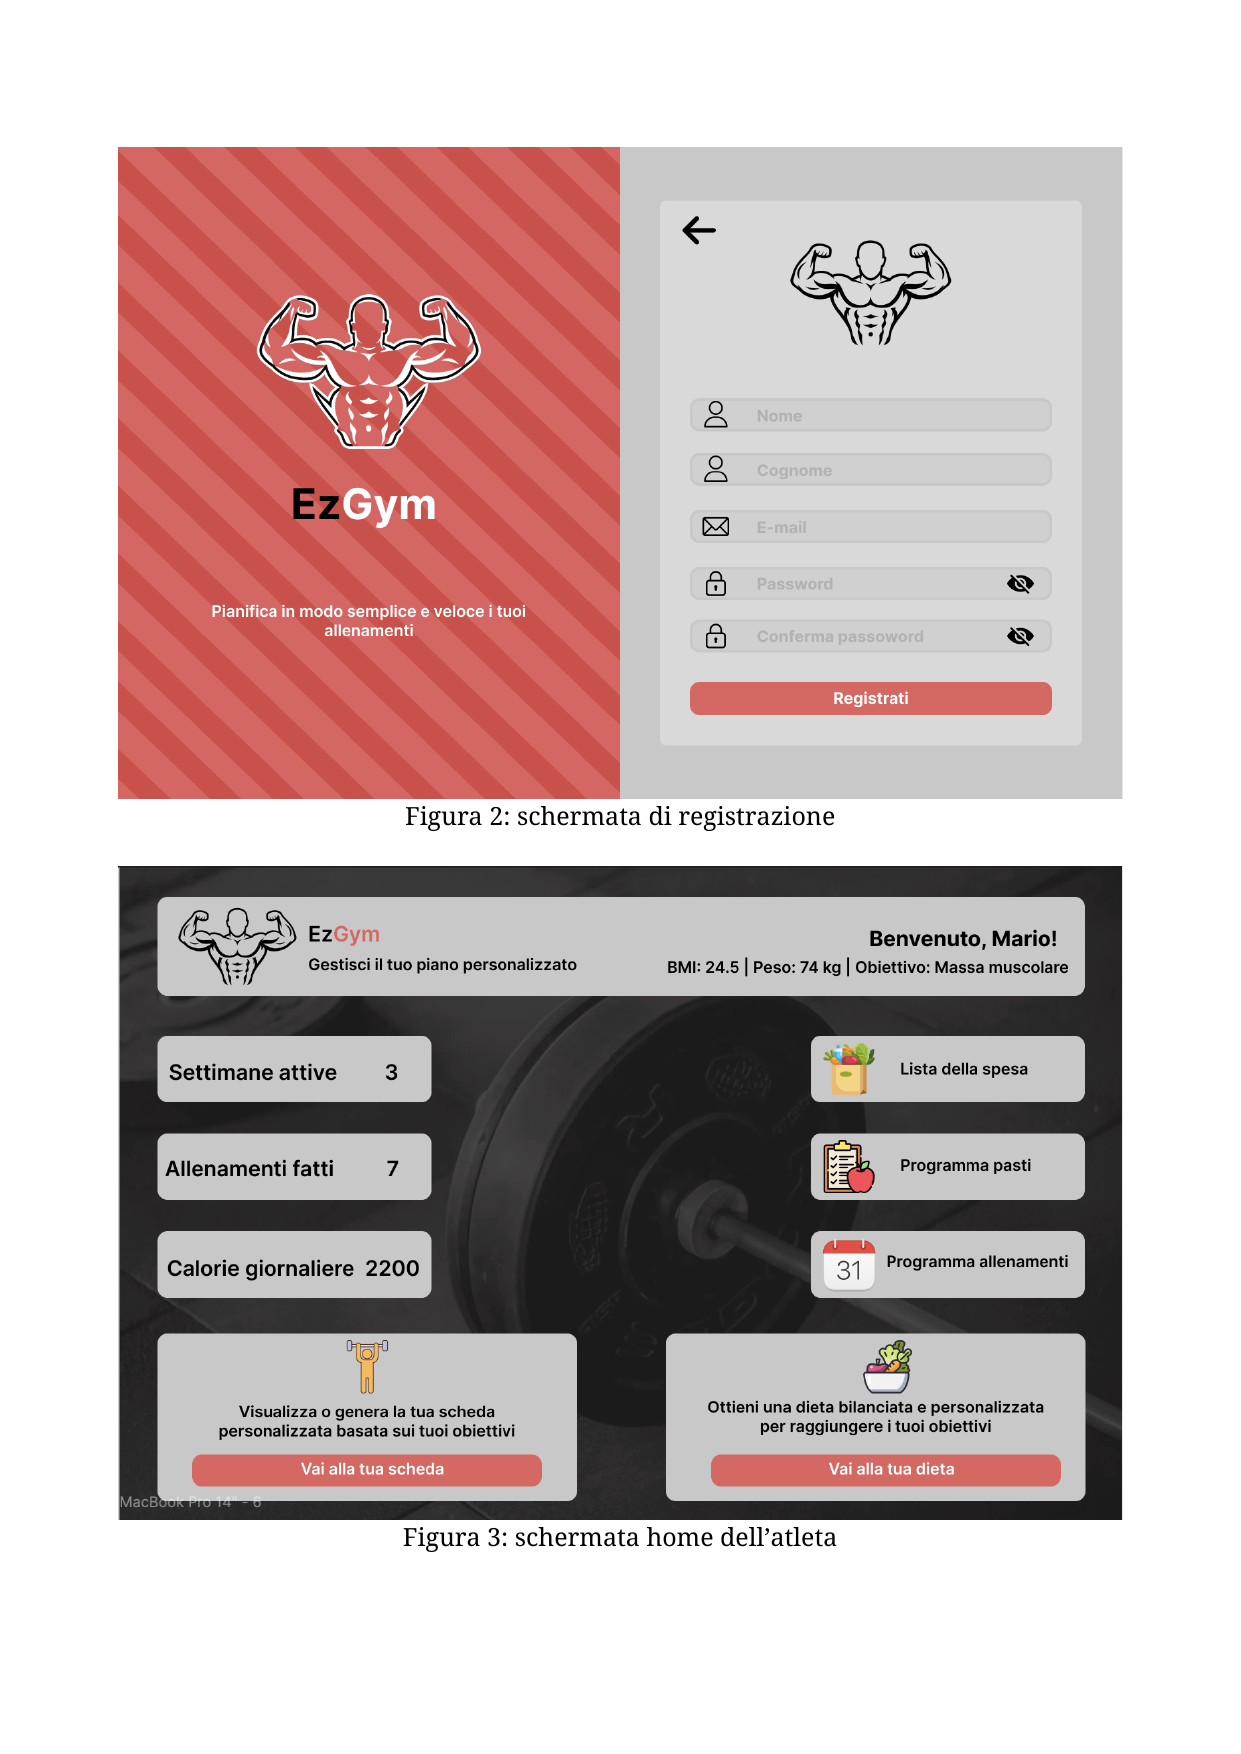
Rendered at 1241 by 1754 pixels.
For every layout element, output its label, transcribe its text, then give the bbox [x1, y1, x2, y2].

list Figura 3: schermata home dell’atleta [118, 1520, 1122, 1553]
picture [118, 866, 1123, 1520]
list Figura 2: schermata di registrazione [118, 799, 1122, 833]
picture [118, 147, 1123, 799]
